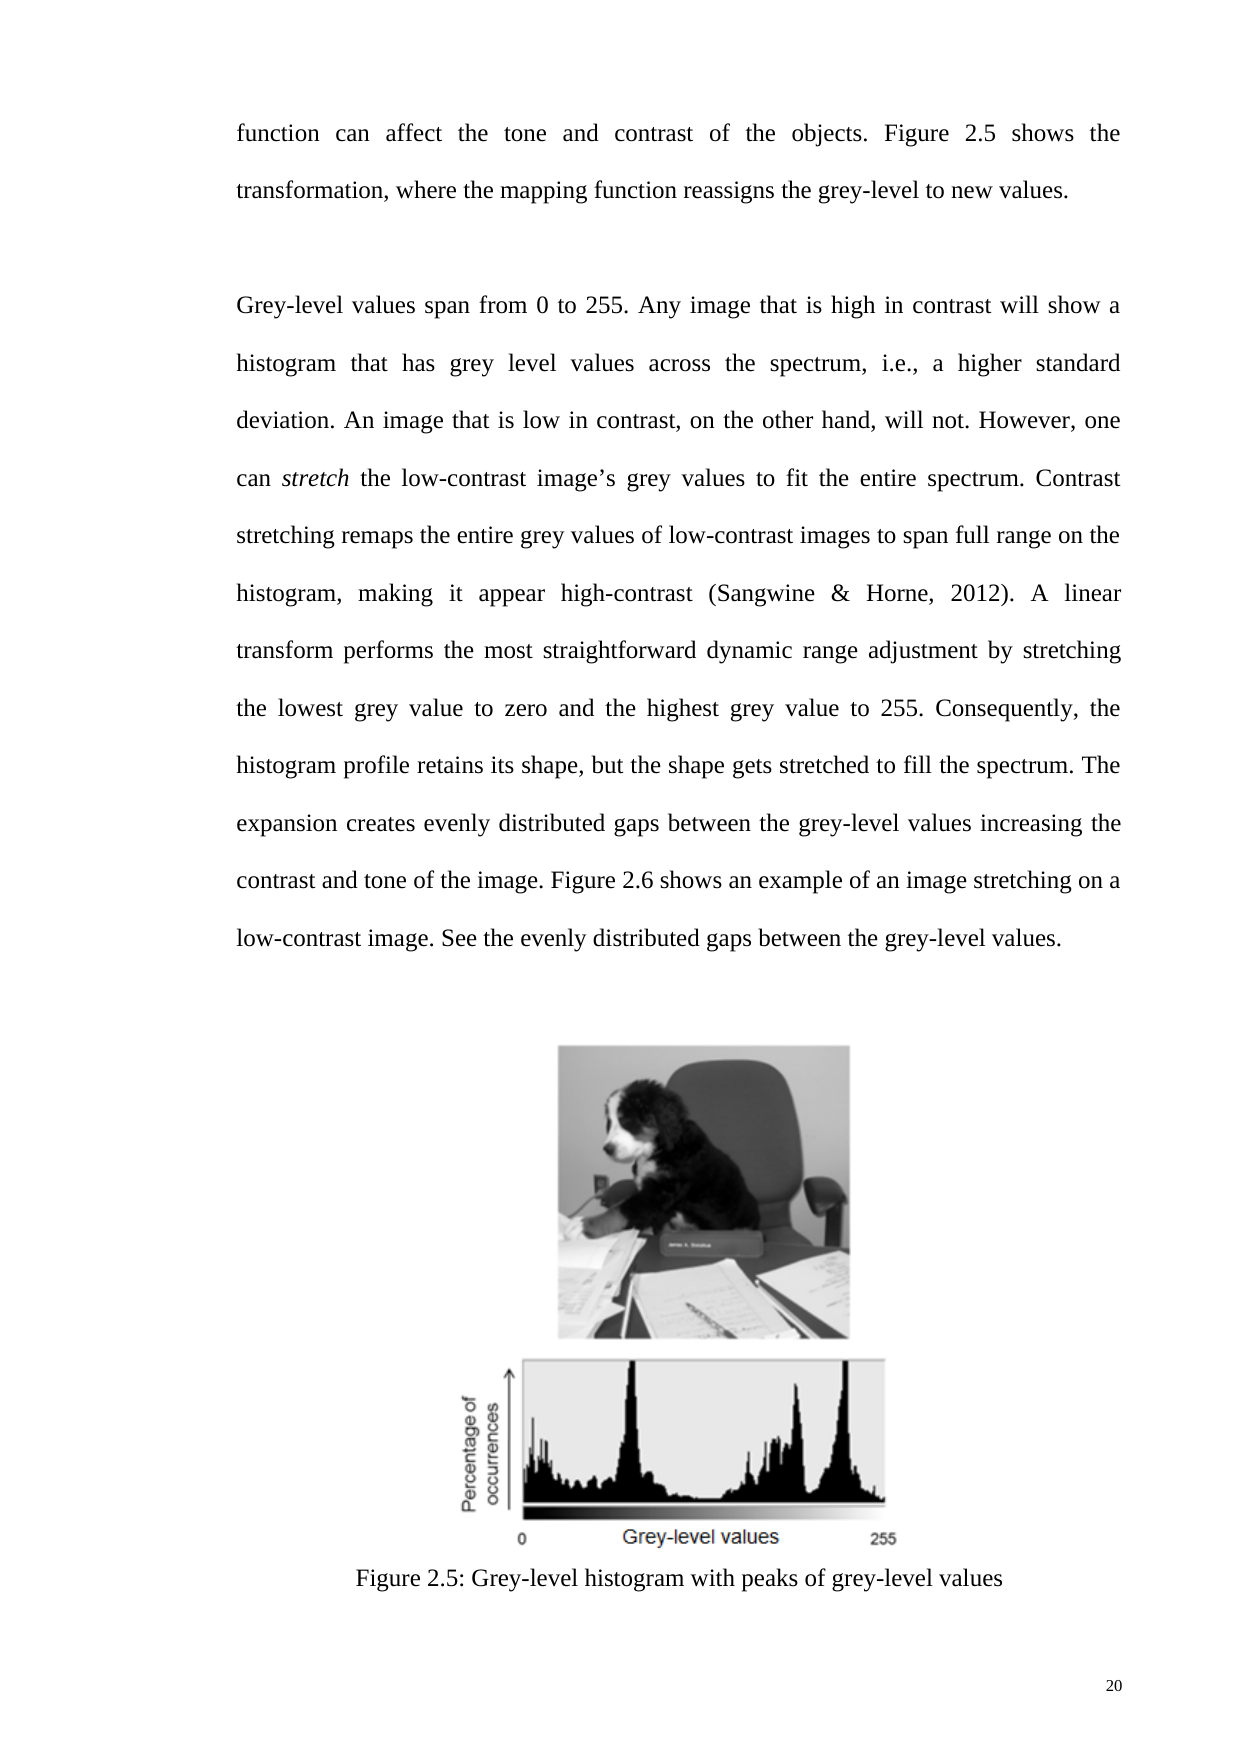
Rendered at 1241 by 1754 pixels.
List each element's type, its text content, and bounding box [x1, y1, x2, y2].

text Grey-level values span from 0 to 255. Any image that is high in contrast will show a histogram that has grey level values across the spectrum, i.e., a higher standard deviation. An image that is low in contrast, on the other hand, will not. However, one can stretch the low-contrast image’s grey values to fit the entire spectrum. Contrast stretching remaps the entire grey values of low-contrast images to span full range on the histogram, making it appear high-contrast (Sangwine & Horne, 2012). A linear transform performs the most straightforward dynamic range adjustment by stretching the lowest grey value to zero and the highest grey value to 255. Consequently, the histogram profile retains its shape, but the shape gets stretched to fill the spectrum. The expansion creates evenly distributed gaps between the grey-level values increasing the contrast and tone of the image. Figure 2.6 shows an example of an image stretching on a low-contrast image. See the evenly distributed gaps between the grey-level values. [236, 291, 1122, 952]
picture [458, 1038, 901, 1551]
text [236, 118, 1122, 204]
